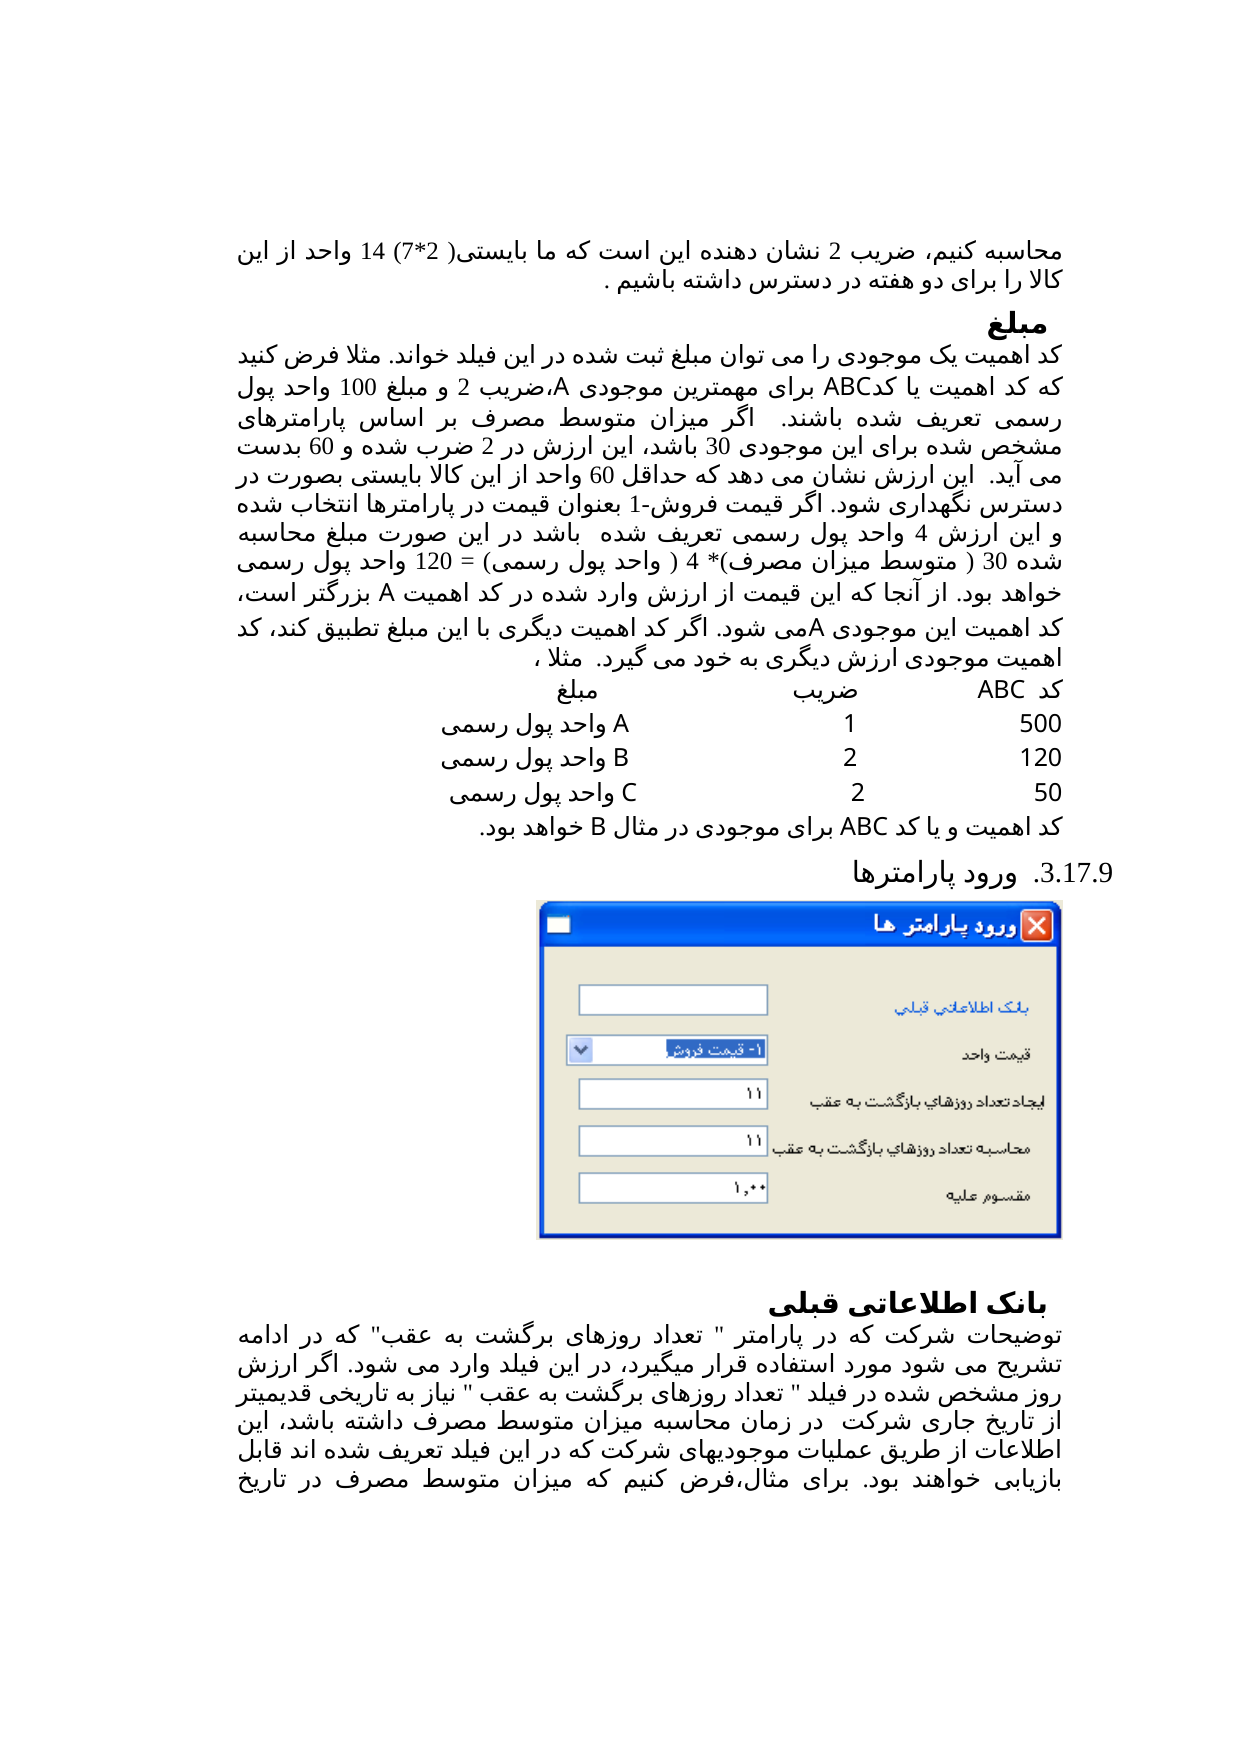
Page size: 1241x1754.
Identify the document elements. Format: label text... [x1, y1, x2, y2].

picture [536, 900, 1063, 1240]
subtitle مبلغ [236, 306, 1063, 340]
text C 2 50 واحد پول رسمی [236, 774, 1063, 808]
text A 1 500 واحد پول رسمی [236, 706, 1063, 740]
subtitle ورود پارامترها [236, 855, 1026, 888]
text کد اهمیت یک موجودی را می توان مبلغ ثبت شده در این فیلد خواند. مثلا فرض کنید که کد اهمیت یا کدABC برای مهمترین موجودی A،ضریب 2 و مبلغ 100 واحد پول رسمی تعریف شده باشند. اگر میزان متوسط مصرف بر اساس پارامترهای مشخص شده برای این موجودی 30 باشد، این ارزش در 2 ضرب شده و 60 بدست می آید. این ارزش نشان می دهد که حداقل 60 واحد از این کالا بایستی بصورت در دسترس نگهداری شود. اگر قیمت فروش-1 بعنوان قیمت در پارامترها انتخاب شده و این ارزش 4 واحد پول رسمی تعریف شده باشد در این صورت مبلغ محاسبه شده 30 ( متوسط میزان مصرف)* 4 ( واحد پول رسمی) = 120 واحد پول رسمی خواهد بود. از آنجا که این قیمت از ارزش وارد شده در کد اهمیت A بزرگتر است، کد اهمیت این موجودی Aمی شود. اگر کد اهمیت دیگری با این مبلغ تطبیق کند، کد اهمیت موجودی ارزش دیگری به خود می گیرد. مثلا ، [236, 340, 1063, 672]
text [236, 1320, 1063, 1493]
text کد اهمیت و یا کد ABC برای موجودی در مثال B خواهد بود. [236, 808, 1063, 842]
subtitle بانک اطلاعاتی قبلی [236, 1287, 1063, 1320]
text B 2 120 واحد پول رسمی [236, 740, 1063, 774]
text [236, 236, 1063, 294]
text کد ABC ضریب مبلغ [236, 672, 1063, 706]
